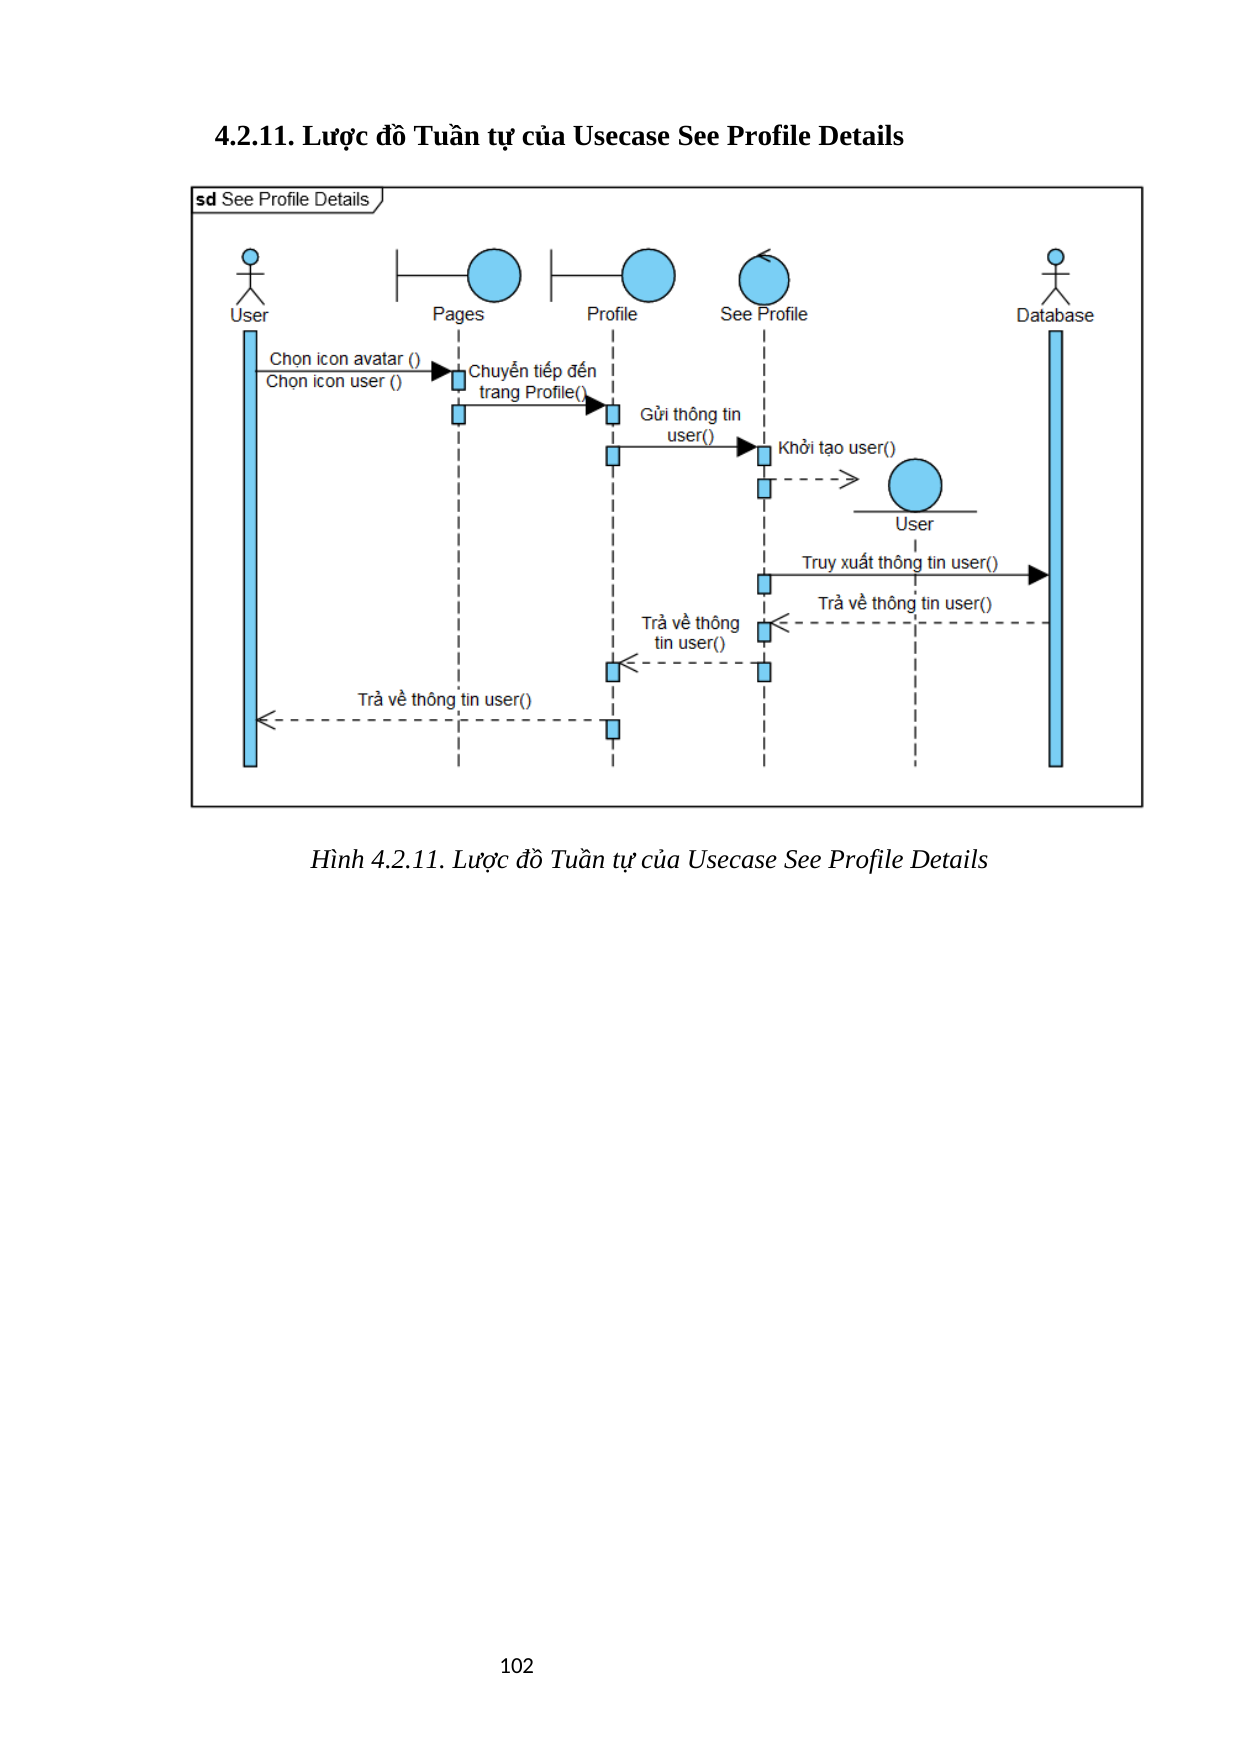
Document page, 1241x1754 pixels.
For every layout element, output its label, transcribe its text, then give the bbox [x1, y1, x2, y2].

subtitle Hình 4.2.11. Lược đồ Tuần tự của Usecase See Profile Details [177, 843, 1122, 874]
subtitle 4.2.11. Lược đồ Tuần tự của Usecase See Profile Details [177, 118, 1122, 152]
picture [177, 181, 1156, 812]
